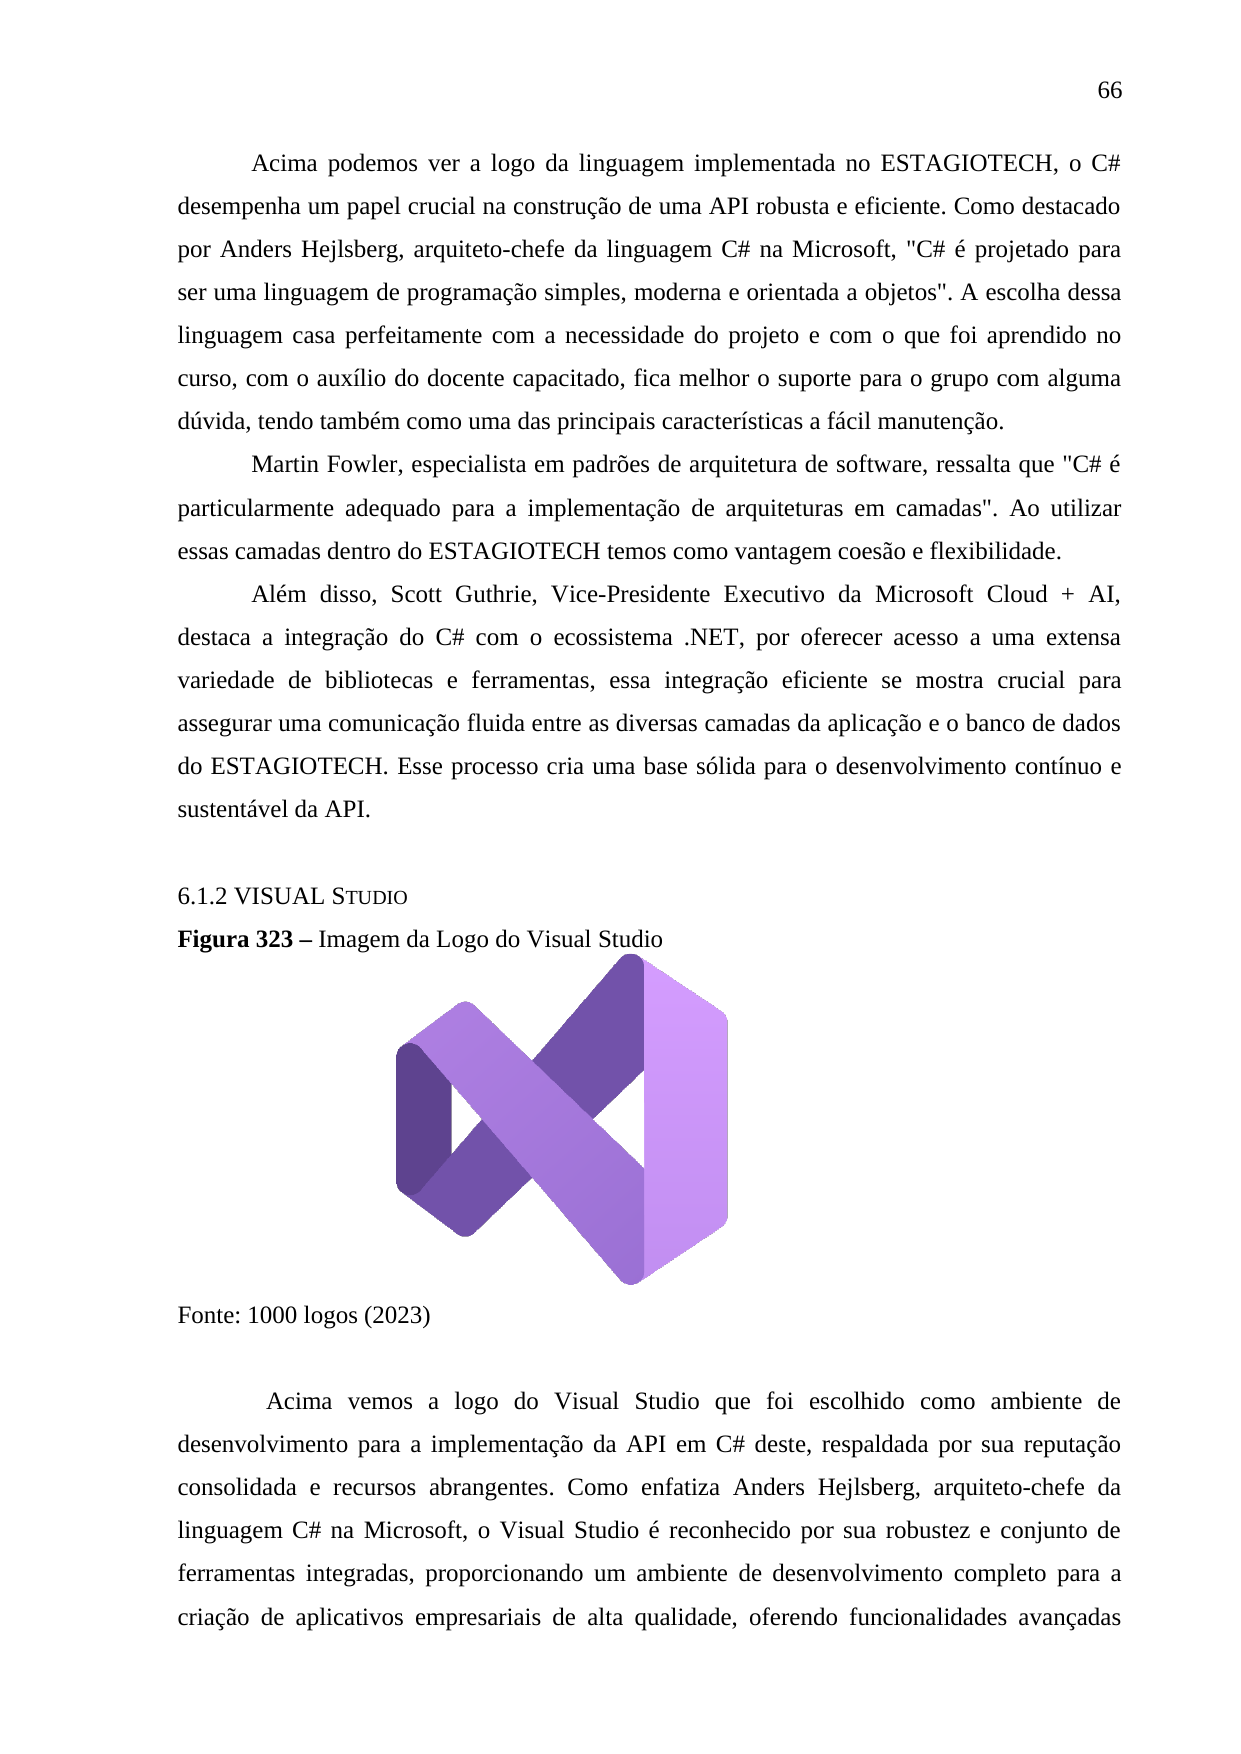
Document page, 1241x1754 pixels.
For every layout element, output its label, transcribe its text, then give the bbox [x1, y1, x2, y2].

subtitle 6.1.2 VISUAL Studio [177, 881, 1122, 909]
text Fonte: 1000 logos (2023) [177, 1300, 1122, 1328]
text Figura 32 – Imagem da Logo do Visual Studio [177, 924, 1122, 953]
text Acima podemos ver a logo da linguagem implementada no ESTAGIOTECH, o C# desempenha um papel crucial na construção de uma API robusta e eficiente. Como destacado por Anders Hejlsberg, arquiteto-chefe da linguagem C# na Microsoft, "C# é projetado para ser uma linguagem de programação simples, moderna e orientada a objetos". A escolha dessa linguagem casa perfeitamente com a necessidade do projeto e com o que foi aprendido no curso, com o auxílio do docente capacitado, fica melhor o suporte para o grupo com alguma dúvida, tendo também como uma das principais características a fácil manutenção. [177, 148, 1122, 435]
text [177, 1386, 1122, 1630]
text Martin Fowler, especialista em padrões de arquitetura de software, ressalta que "C# é particularmente adequado para a implementação de arquiteturas em camadas". Ao utilizar essas camadas dentro do ESTAGIOTECH temos como vantagem coesão e flexibilidade. [177, 449, 1122, 564]
text Além disso, Scott Guthrie, Vice-Presidente Executivo da Microsoft Cloud + AI, destaca a integração do C# com o ecossistema .NET, por oferecer acesso a uma extensa variedade de bibliotecas e ferramentas, essa integração eficiente se mostra crucial para assegurar uma comunicação fluida entre as diversas camadas da aplicação e o banco de dados do ESTAGIOTECH. Esse processo cria uma base sólida para o desenvolvimento contínuo e sustentável da API. [177, 579, 1122, 823]
picture [265, 952, 858, 1286]
